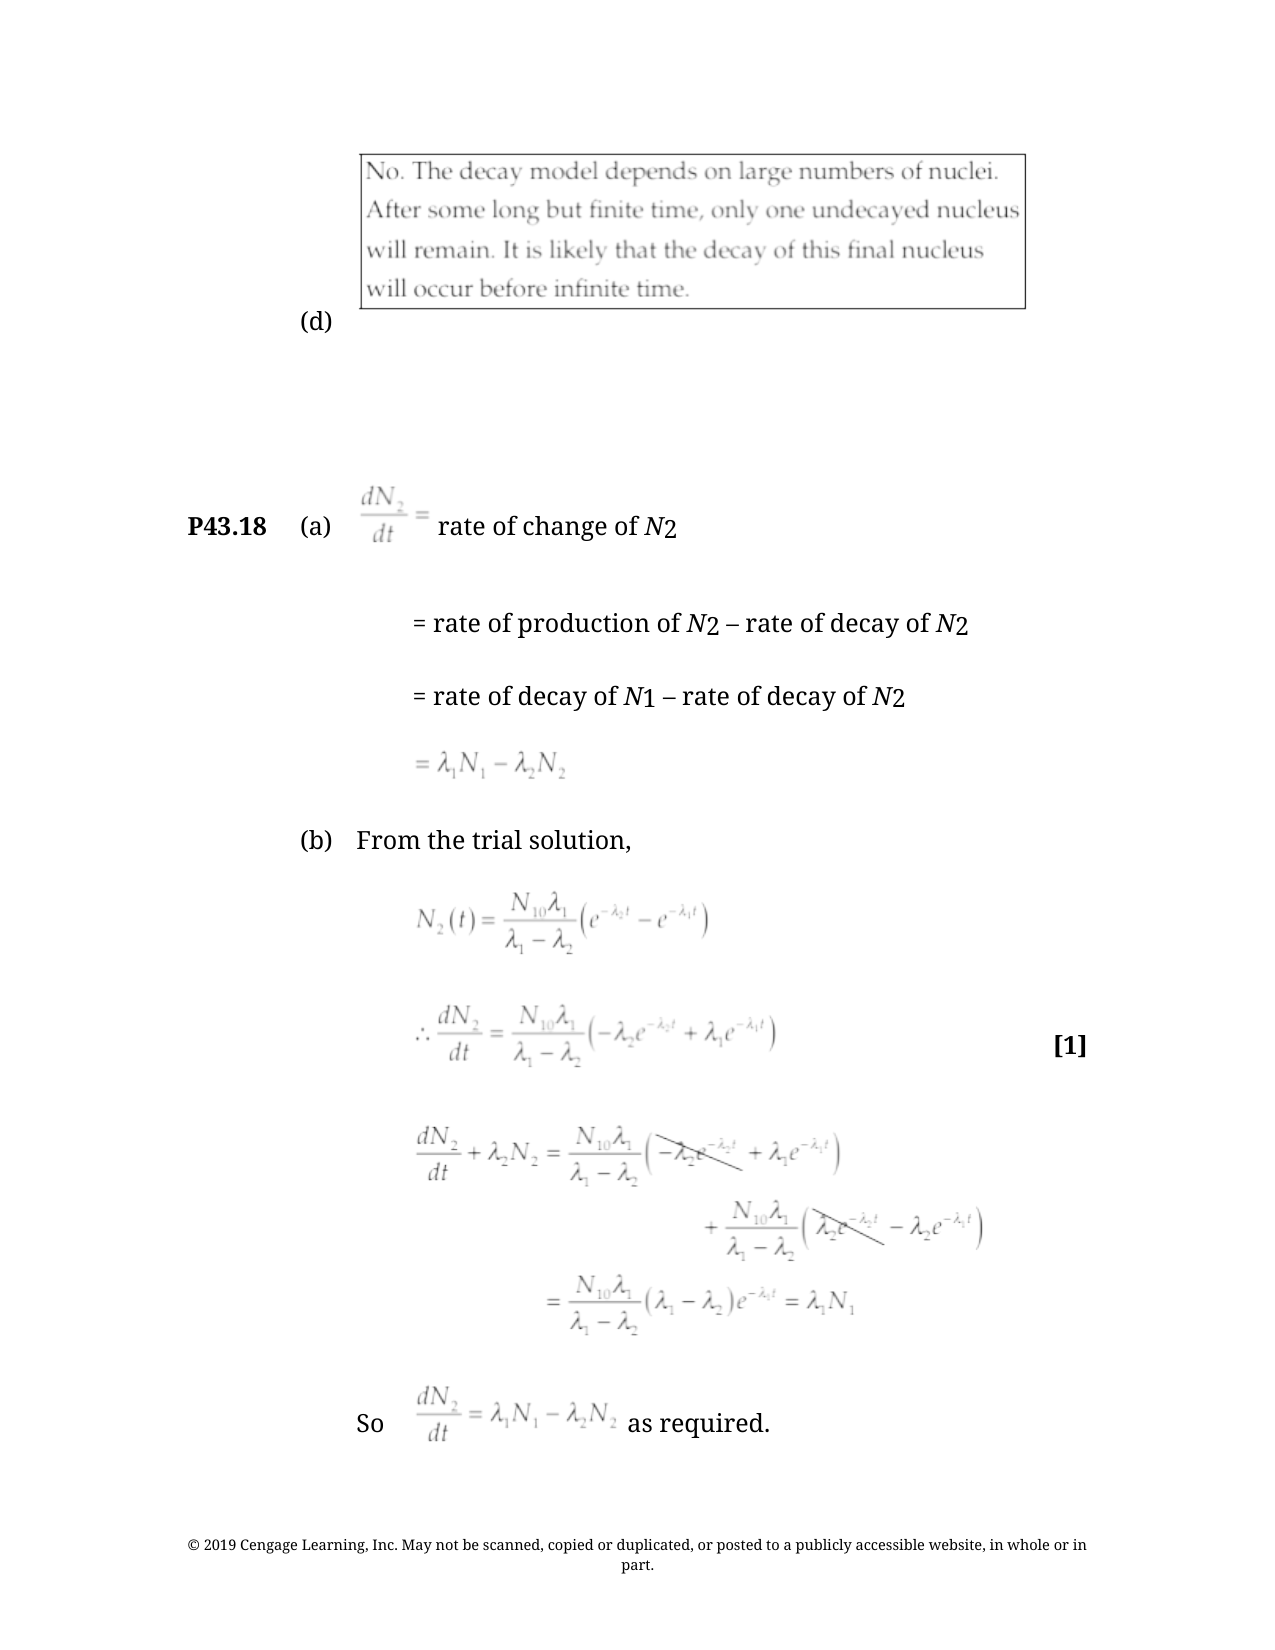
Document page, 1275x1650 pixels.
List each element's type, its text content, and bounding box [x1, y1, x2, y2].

text (d) [187, 150, 1087, 412]
text = rate of decay of N1 – rate of decay of N2 [187, 675, 1087, 715]
text = rate of production of N2 – rate of decay of N2 [187, 603, 1087, 643]
text P43.18 (a) rate of change of N2 [187, 481, 1087, 571]
text (b) From the trial solution, [187, 823, 1087, 857]
text [1] [187, 999, 1087, 1090]
text So as required. [187, 1380, 1087, 1464]
